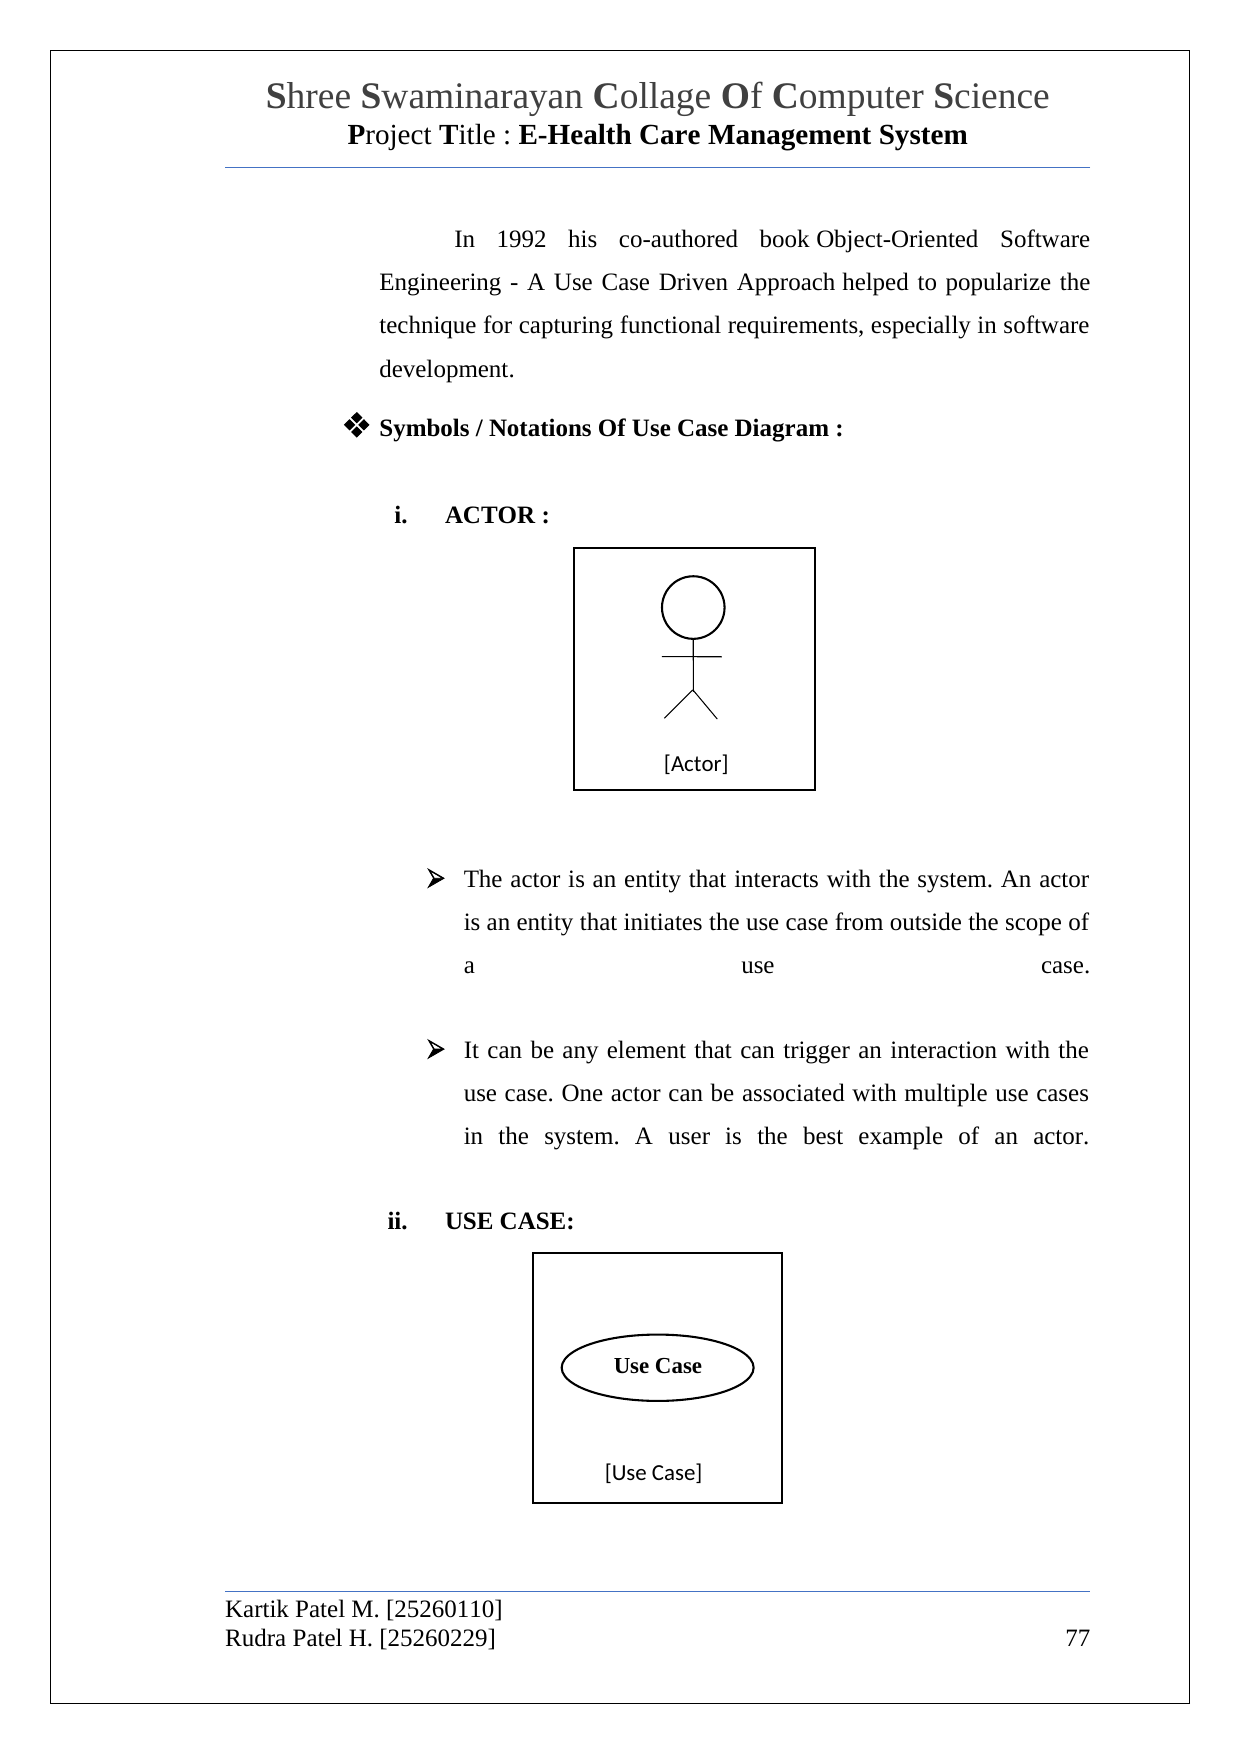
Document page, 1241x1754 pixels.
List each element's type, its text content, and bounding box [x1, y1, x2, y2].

list USE CASE: [407, 1206, 1090, 1234]
list The actor is an entity that interacts with the system. An actor is an entity that initiates the use case from outside the scope of a use case. [426, 864, 1090, 1021]
list Symbols / Notations Of Use Case Diagram : [342, 413, 1090, 486]
list ACTOR : [407, 500, 1090, 529]
text In 1992 his co-authored book Object-Oriented Software Engineering - A Use Case Driven Approach helped to popularize the technique for capturing functional requirements, especially in software development. [379, 224, 1090, 382]
list It can be any element that can trigger an interaction with the use case. One actor can be associated with multiple use cases in the system. A user is the best example of an actor. [426, 1035, 1090, 1192]
